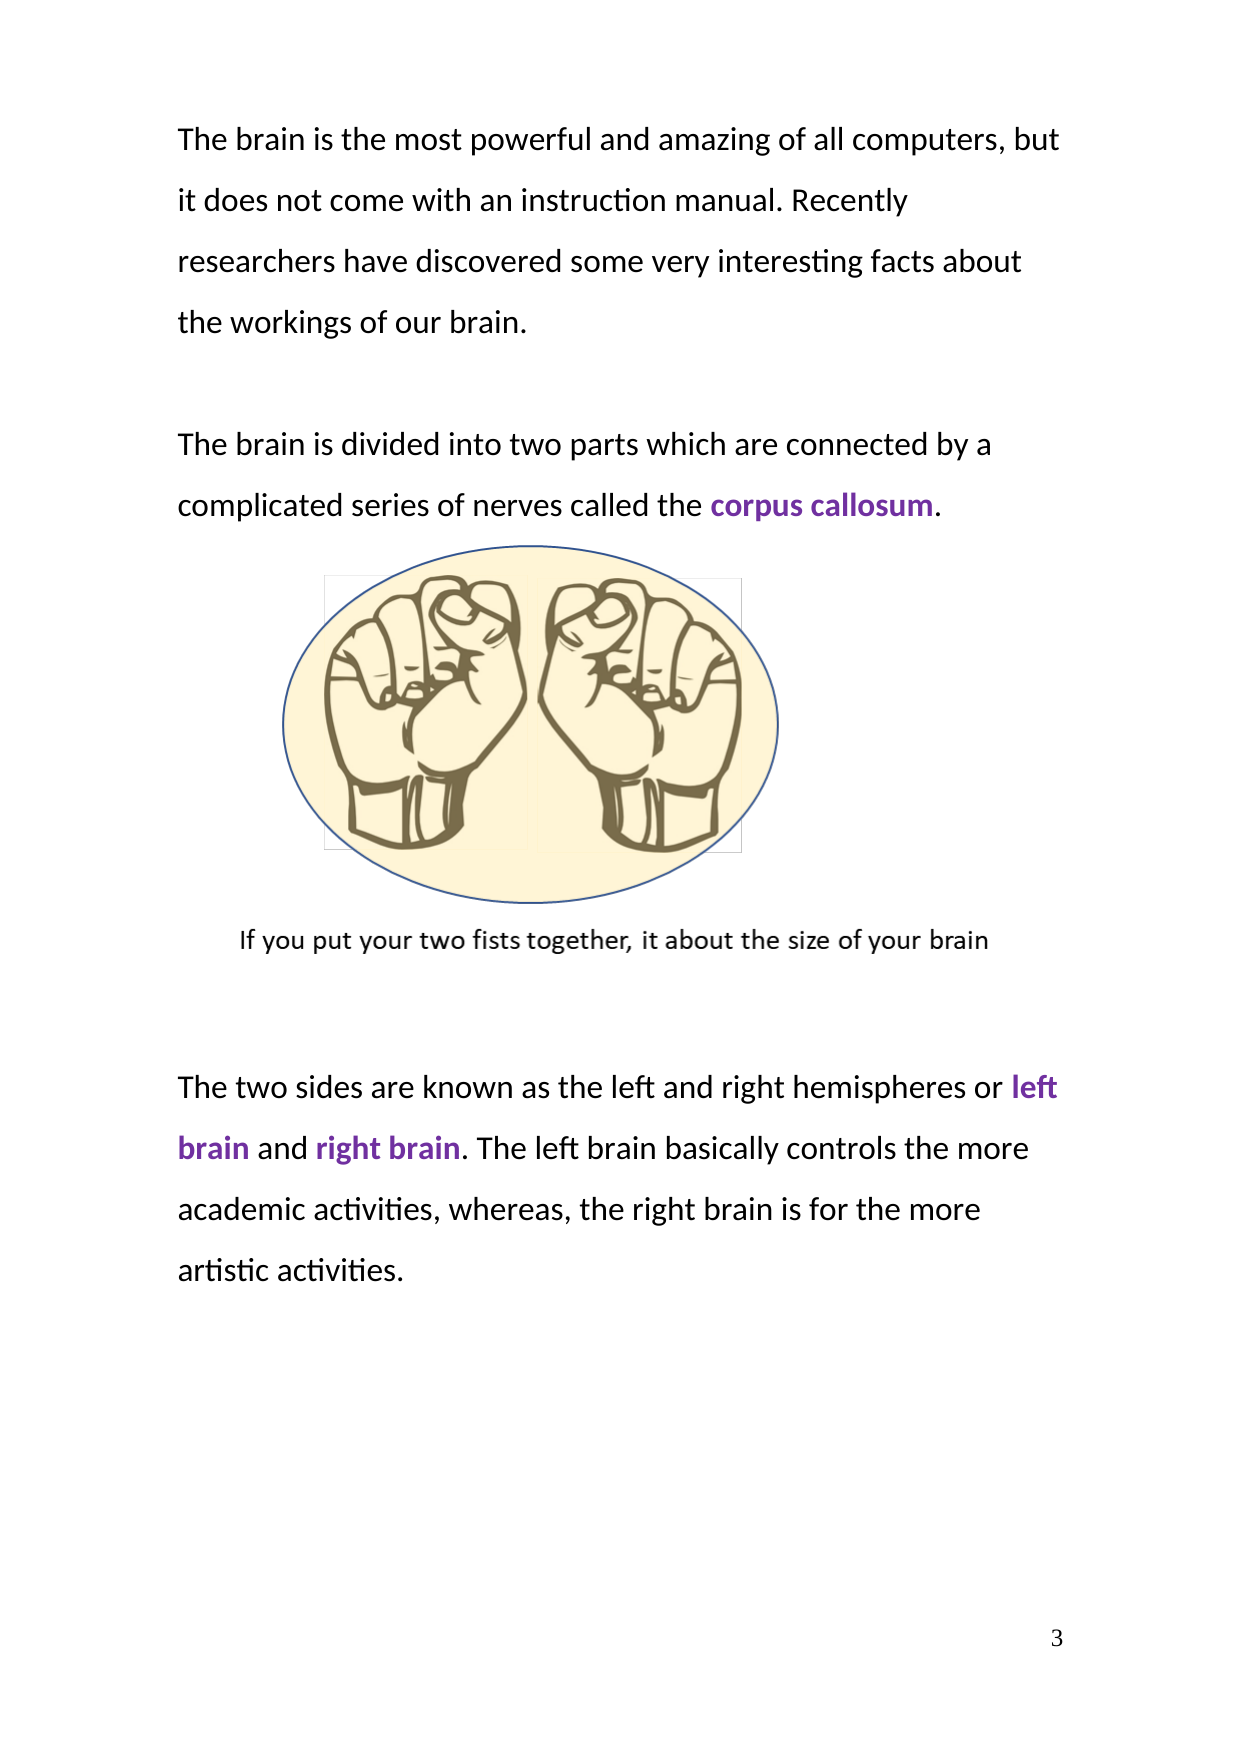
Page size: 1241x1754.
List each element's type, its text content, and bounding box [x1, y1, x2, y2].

text The brain is divided into two parts which are connected by a complicated series of nerves called the corpus callosum. [177, 423, 1063, 525]
text The brain is the most powerful and amazing of all computers, but it does not come with an instruction manual. Recently researchers have discovered some very interesting facts about the workings of our brain. [177, 118, 1063, 342]
text The two sides are known as the left and right hemispheres or left brain and right brain. The left brain basically controls the more academic activities, whereas, the right brain is for the more artistic activities. [177, 1066, 1063, 1290]
picture [221, 545, 1019, 975]
